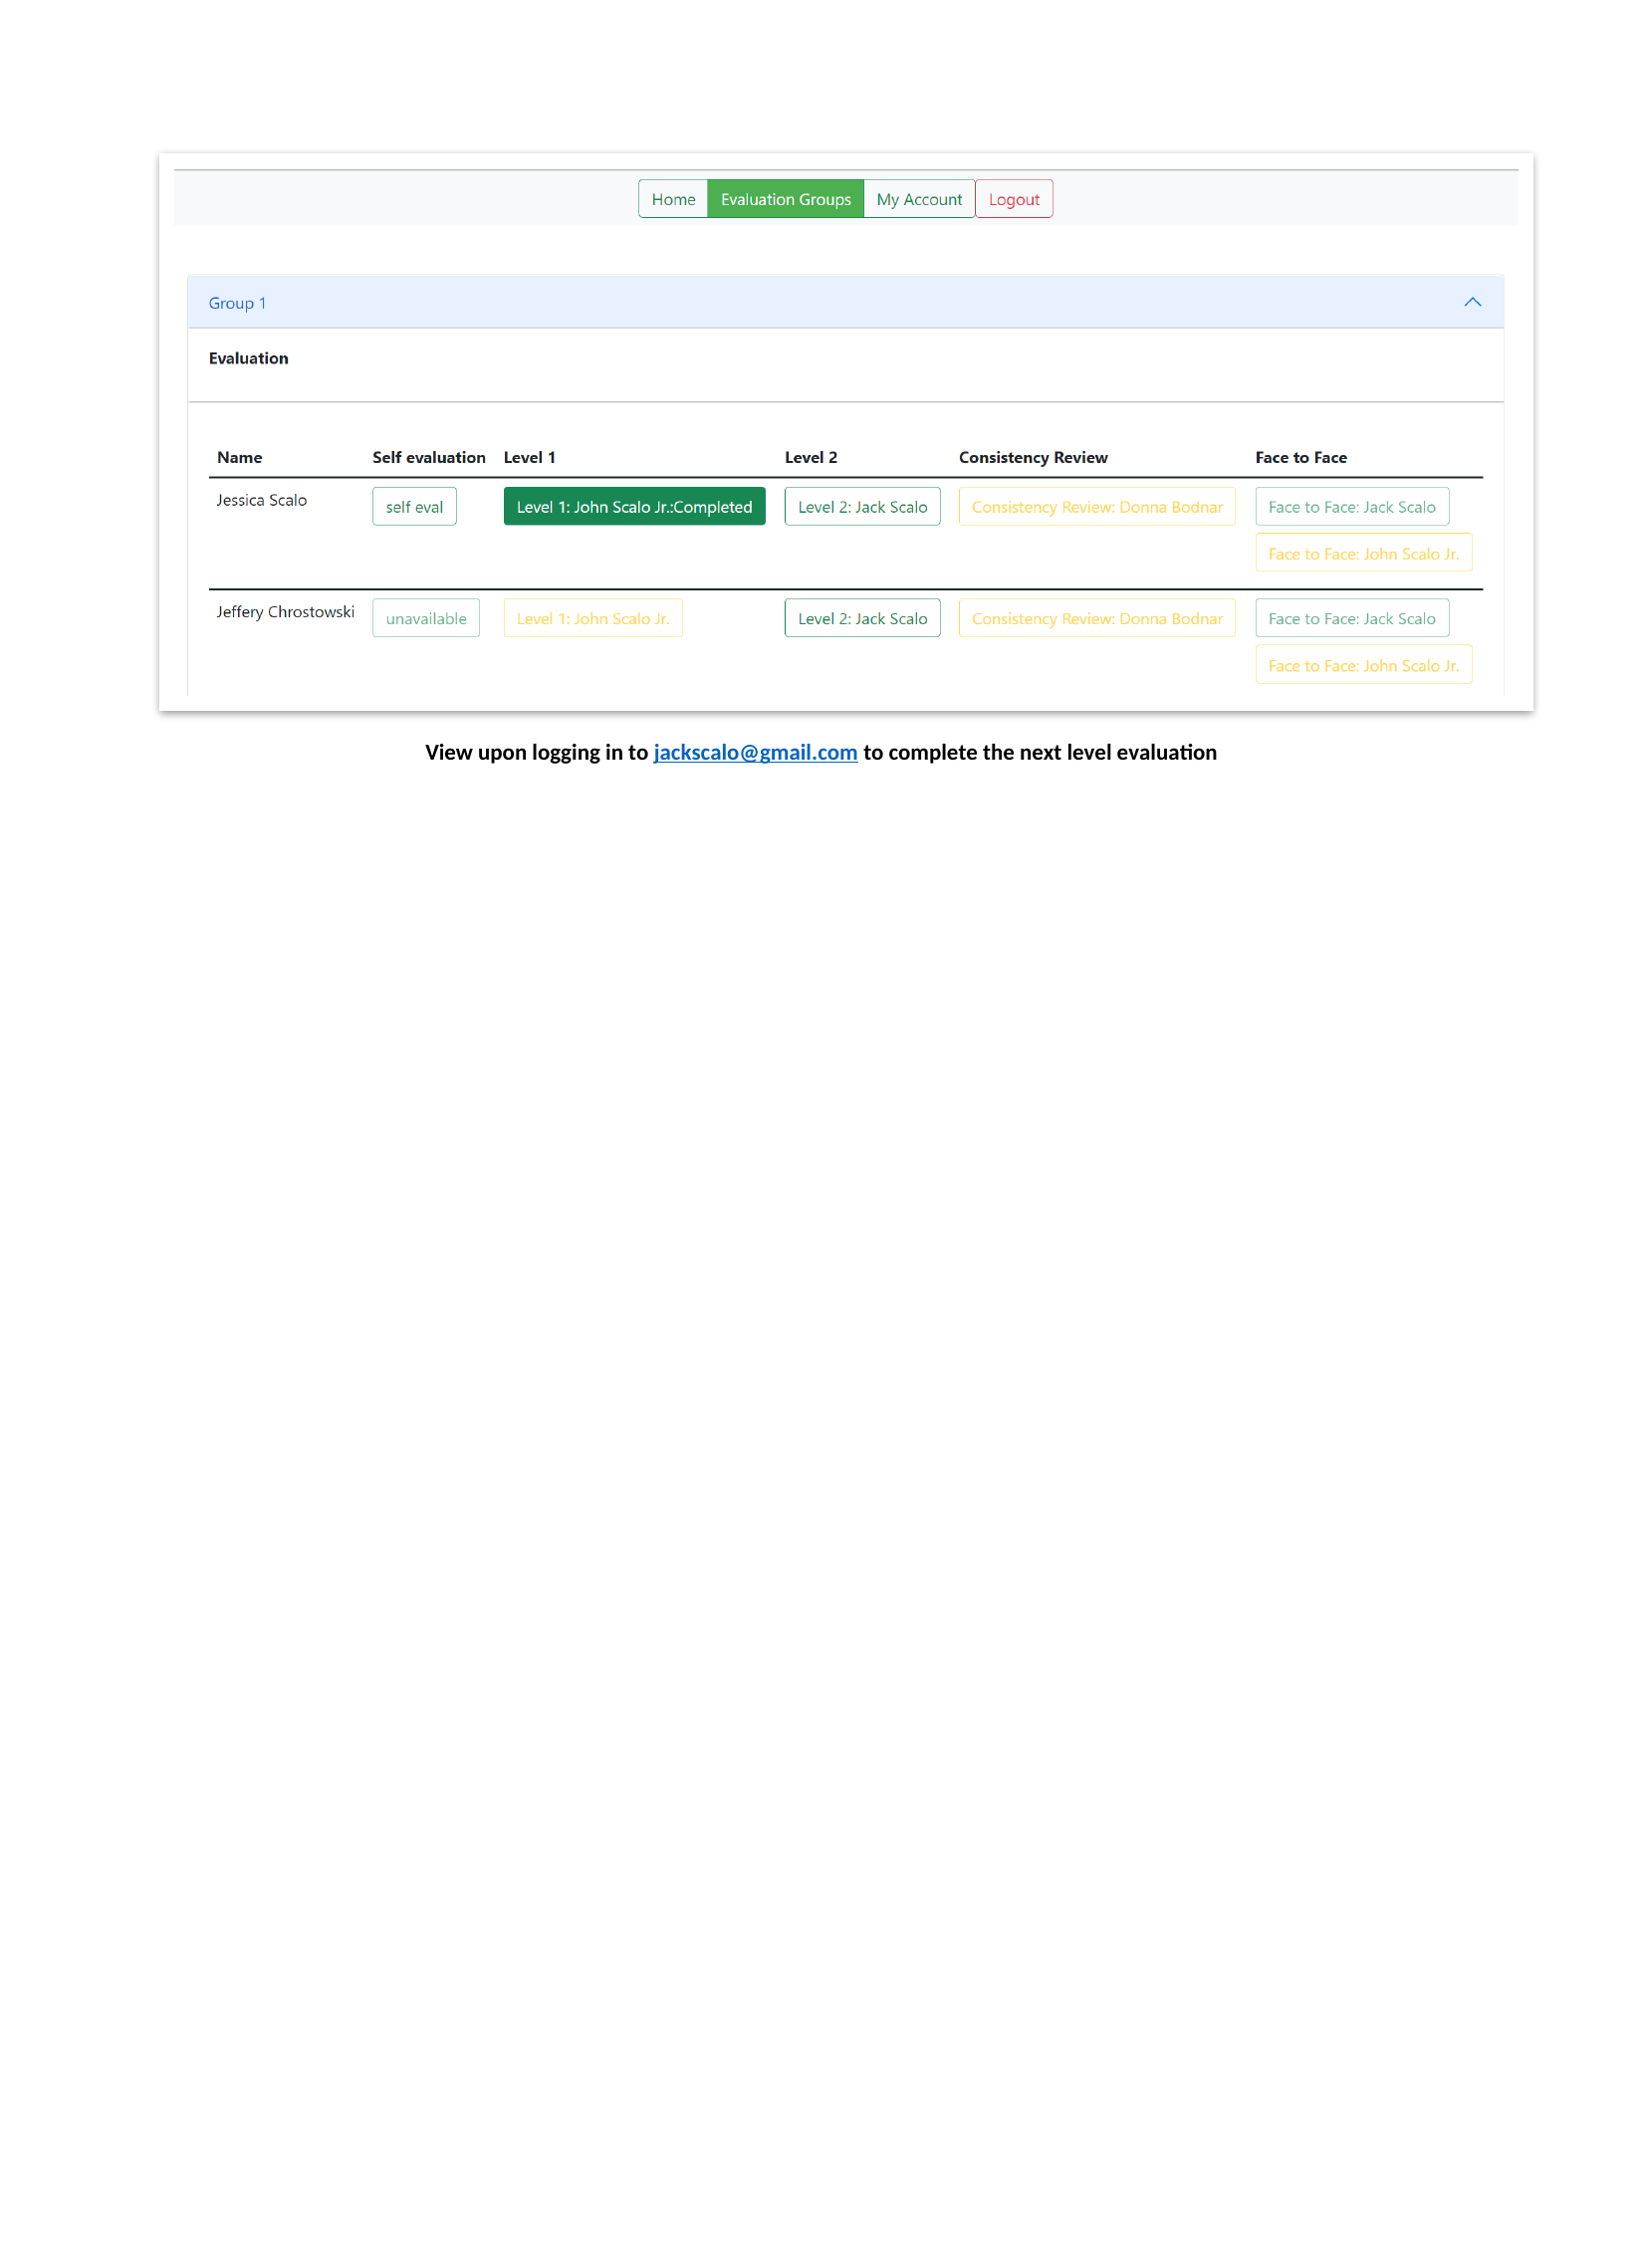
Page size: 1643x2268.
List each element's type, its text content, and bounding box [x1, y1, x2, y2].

text View upon logging in to jackscalo@gmail.com to complete the next level evaluation [149, 738, 1494, 766]
picture [174, 168, 1519, 696]
